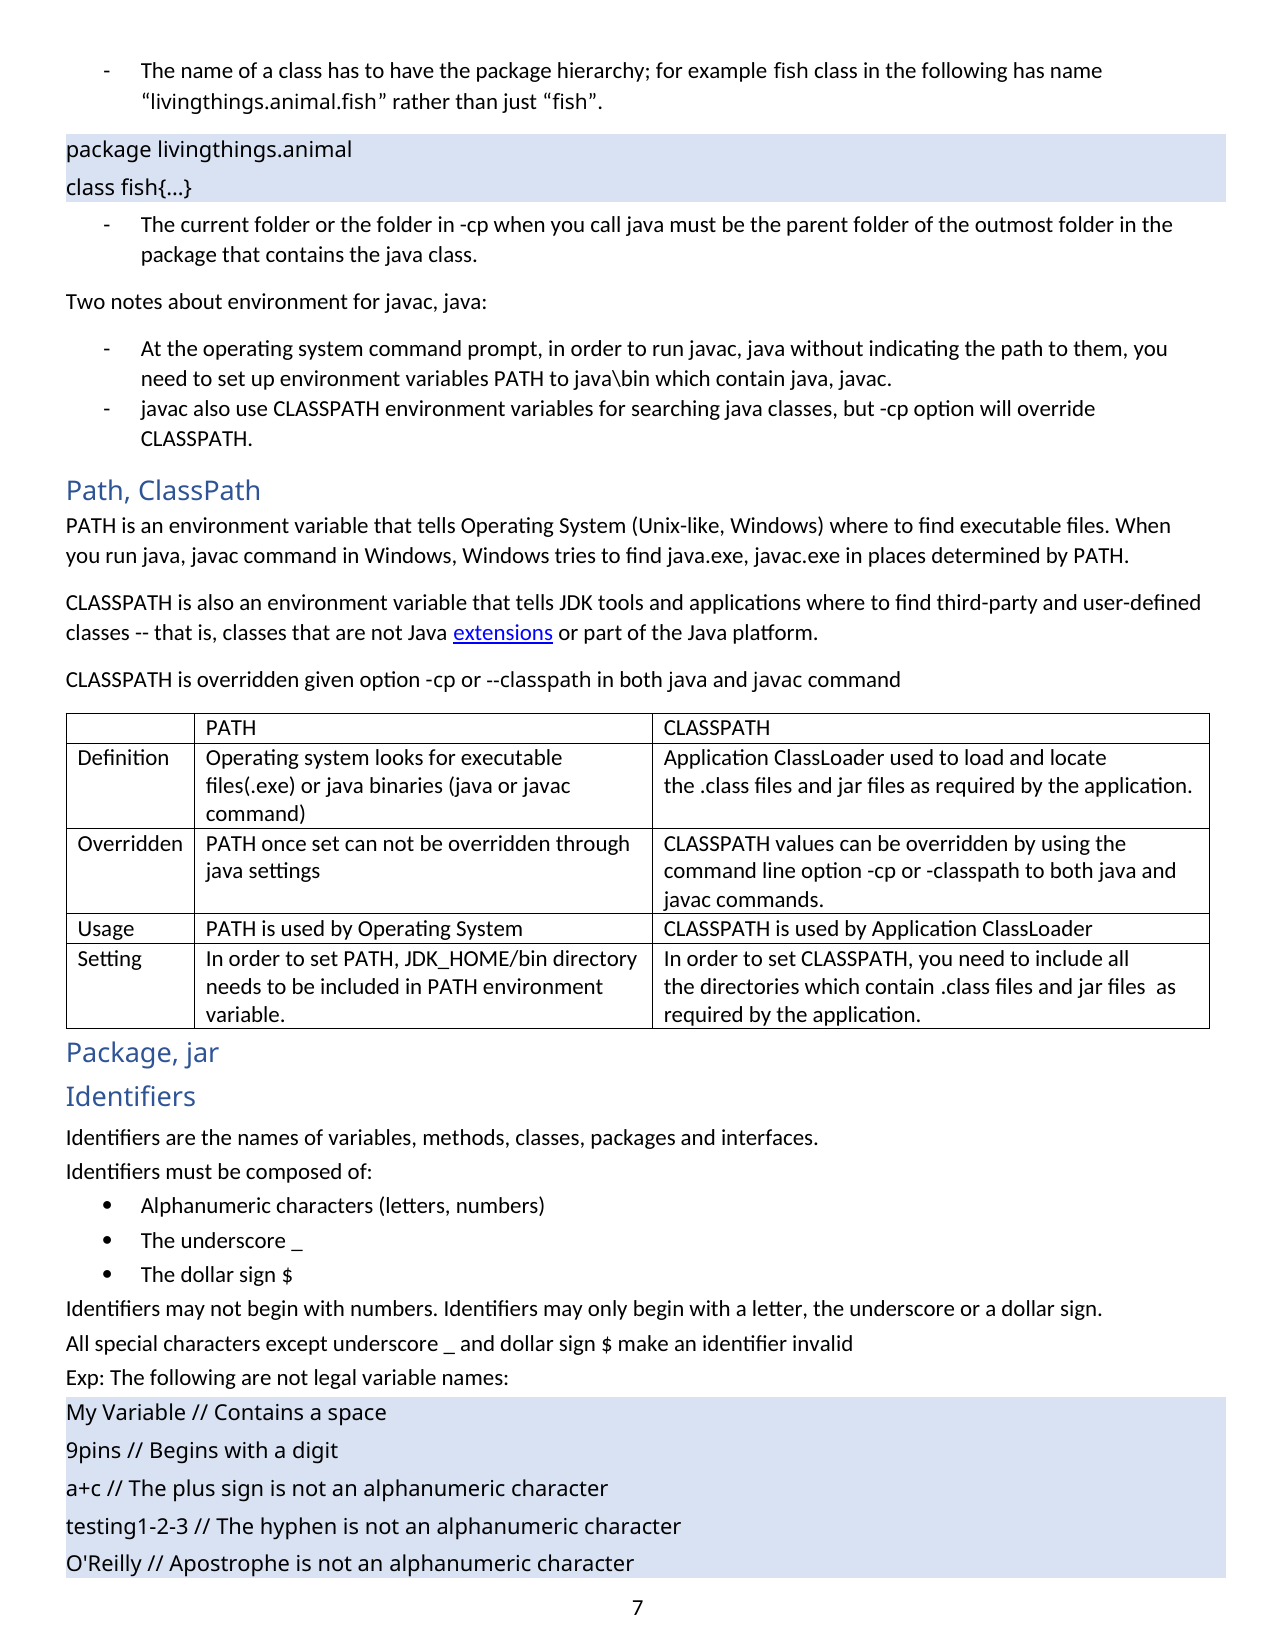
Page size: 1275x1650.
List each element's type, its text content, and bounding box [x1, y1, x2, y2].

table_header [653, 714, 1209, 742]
text 9pins // Begins with a digit [66, 1435, 1226, 1465]
list Alphanumeric characters (letters, numbers) [103, 1192, 1209, 1219]
text class fish{…} [66, 172, 1226, 202]
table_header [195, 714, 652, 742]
list At the operating system command prompt, in order to run javac, java without indicating the path to them, you need to set up environment variables PATH to java\bin which contain java, javac. [103, 334, 1209, 392]
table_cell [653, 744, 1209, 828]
text CLASSPATH is also an environment variable that tells JDK tools and applications where to find third-party and user-defined classes -- that is, classes that are not Java extensions or part of the Java platform. [66, 588, 1209, 646]
subtitle Identifiers [66, 1077, 1209, 1114]
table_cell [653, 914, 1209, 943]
subtitle Path, ClassPath [66, 471, 1209, 508]
subtitle Package, jar [66, 1033, 1209, 1070]
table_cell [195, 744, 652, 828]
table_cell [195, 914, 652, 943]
text All special characters except underscore _ and dollar sign $ make an identifier invalid [66, 1329, 1209, 1357]
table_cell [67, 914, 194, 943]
text testing1-2-3 // The hyphen is not an alphanumeric character [66, 1511, 1226, 1540]
text Identifiers must be composed of: [66, 1157, 1209, 1185]
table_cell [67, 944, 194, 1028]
text Two notes about environment for javac, java: [66, 287, 1209, 315]
list The dollar sign $ [103, 1260, 1209, 1288]
list The underscore _ [103, 1226, 1209, 1254]
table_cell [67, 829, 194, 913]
list The name of a class has to have the package hierarchy; for example fish class in the following has name “livingthings.animal.fish” rather than just “fish”. [103, 56, 1209, 115]
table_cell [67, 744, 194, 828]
text a+c // The plus sign is not an alphanumeric character [66, 1473, 1226, 1503]
text PATH is an environment variable that tells Operating System (Unix-like, Windows) where to find executable files. When you run java, javac command in Windows, Windows tries to find java.exe, javac.exe in places determined by PATH. [66, 511, 1209, 569]
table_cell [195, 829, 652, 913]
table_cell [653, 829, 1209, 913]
list javac also use CLASSPATH environment variables for searching java classes, but -cp option will override CLASSPATH. [103, 394, 1209, 452]
text CLASSPATH is overridden given option -cp or --classpath in both java and javac command [66, 665, 1209, 694]
text Exp: The following are not legal variable names: [66, 1363, 1209, 1391]
text Identifiers may not begin with numbers. Identifiers may only begin with a letter, the underscore or a dollar sign. [66, 1294, 1209, 1322]
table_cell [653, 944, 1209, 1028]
list The current folder or the folder in -cp when you call java must be the parent folder of the outmost folder in the package that contains the java class. [103, 210, 1209, 268]
text O'Reilly // Apostrophe is not an alphanumeric character [66, 1548, 1226, 1578]
text My Variable // Contains a space [66, 1397, 1226, 1427]
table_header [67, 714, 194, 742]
text package livingthings.animal [66, 134, 1226, 164]
text Identifiers are the names of variables, methods, classes, packages and interfaces. [66, 1123, 1209, 1151]
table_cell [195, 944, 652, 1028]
